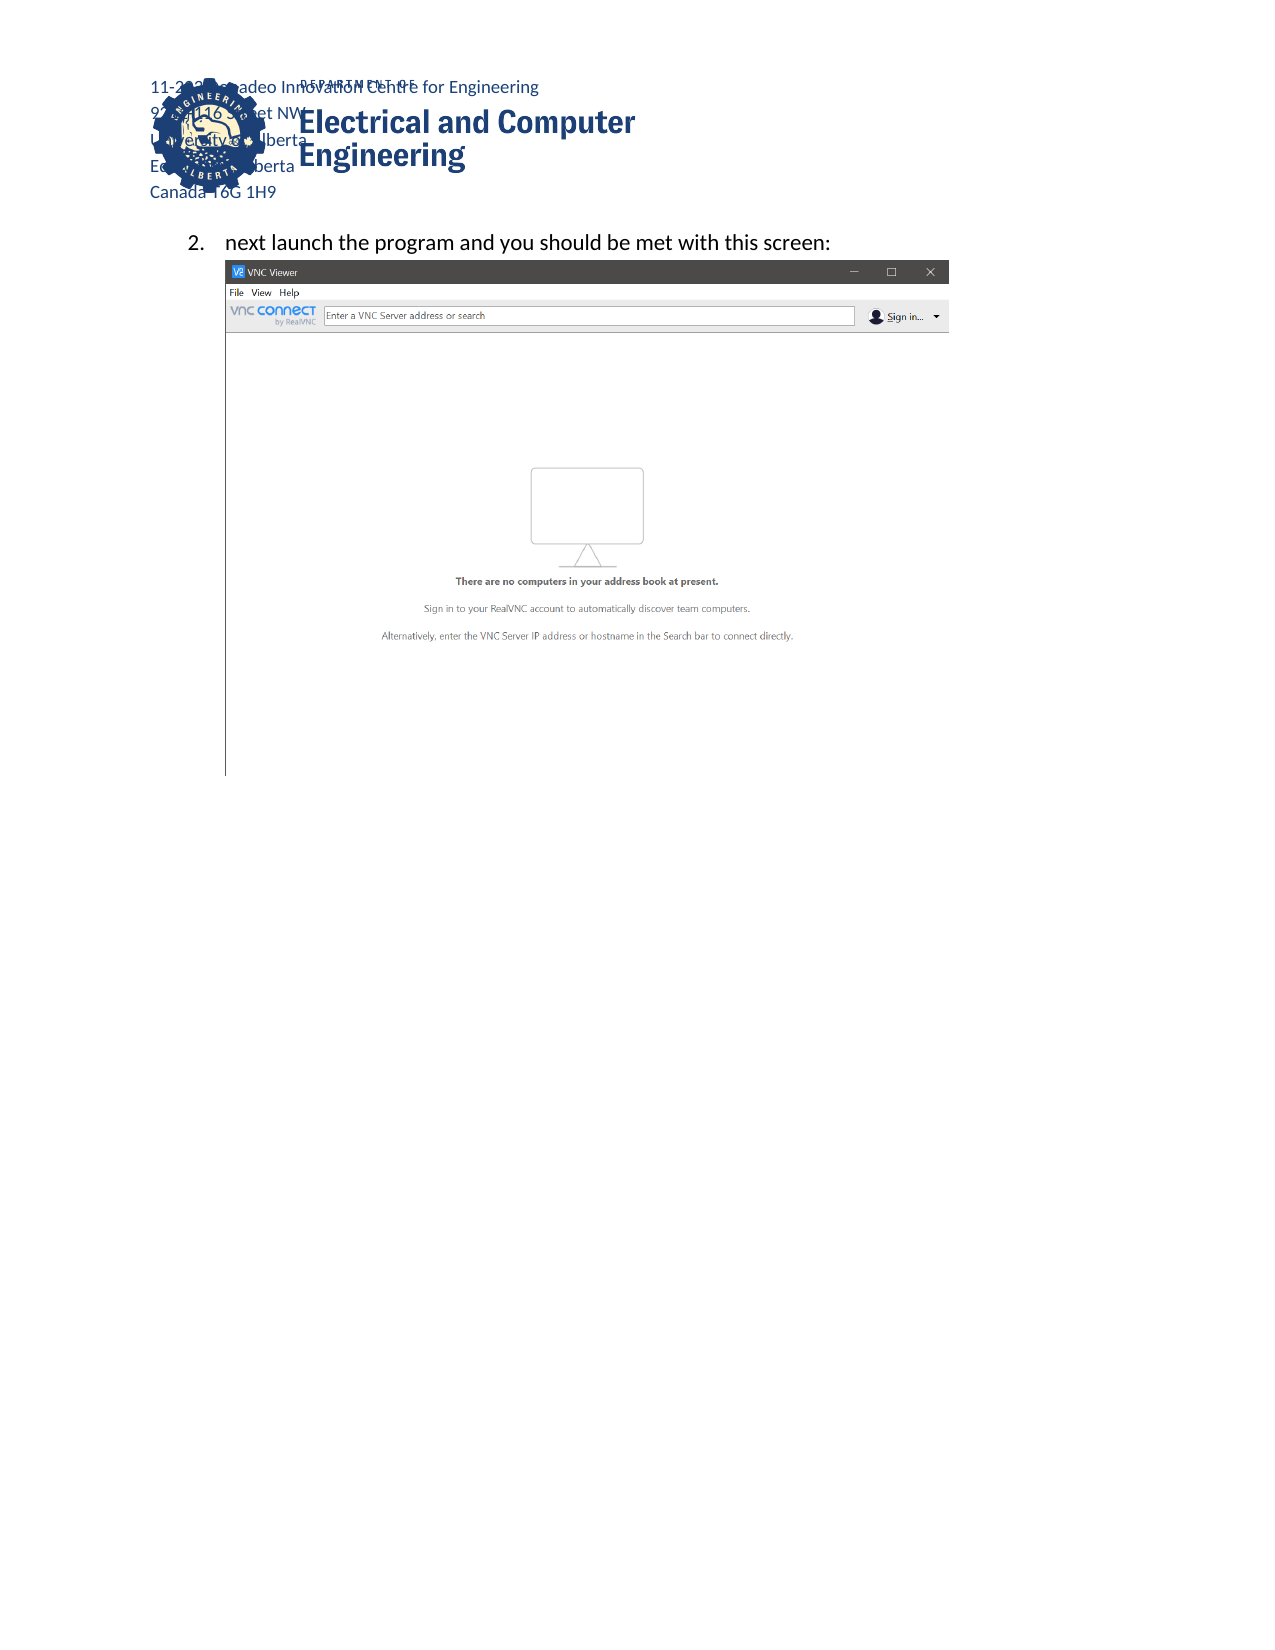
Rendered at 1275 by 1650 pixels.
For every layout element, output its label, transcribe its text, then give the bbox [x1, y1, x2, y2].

picture [225, 260, 949, 776]
picture [153, 78, 636, 193]
